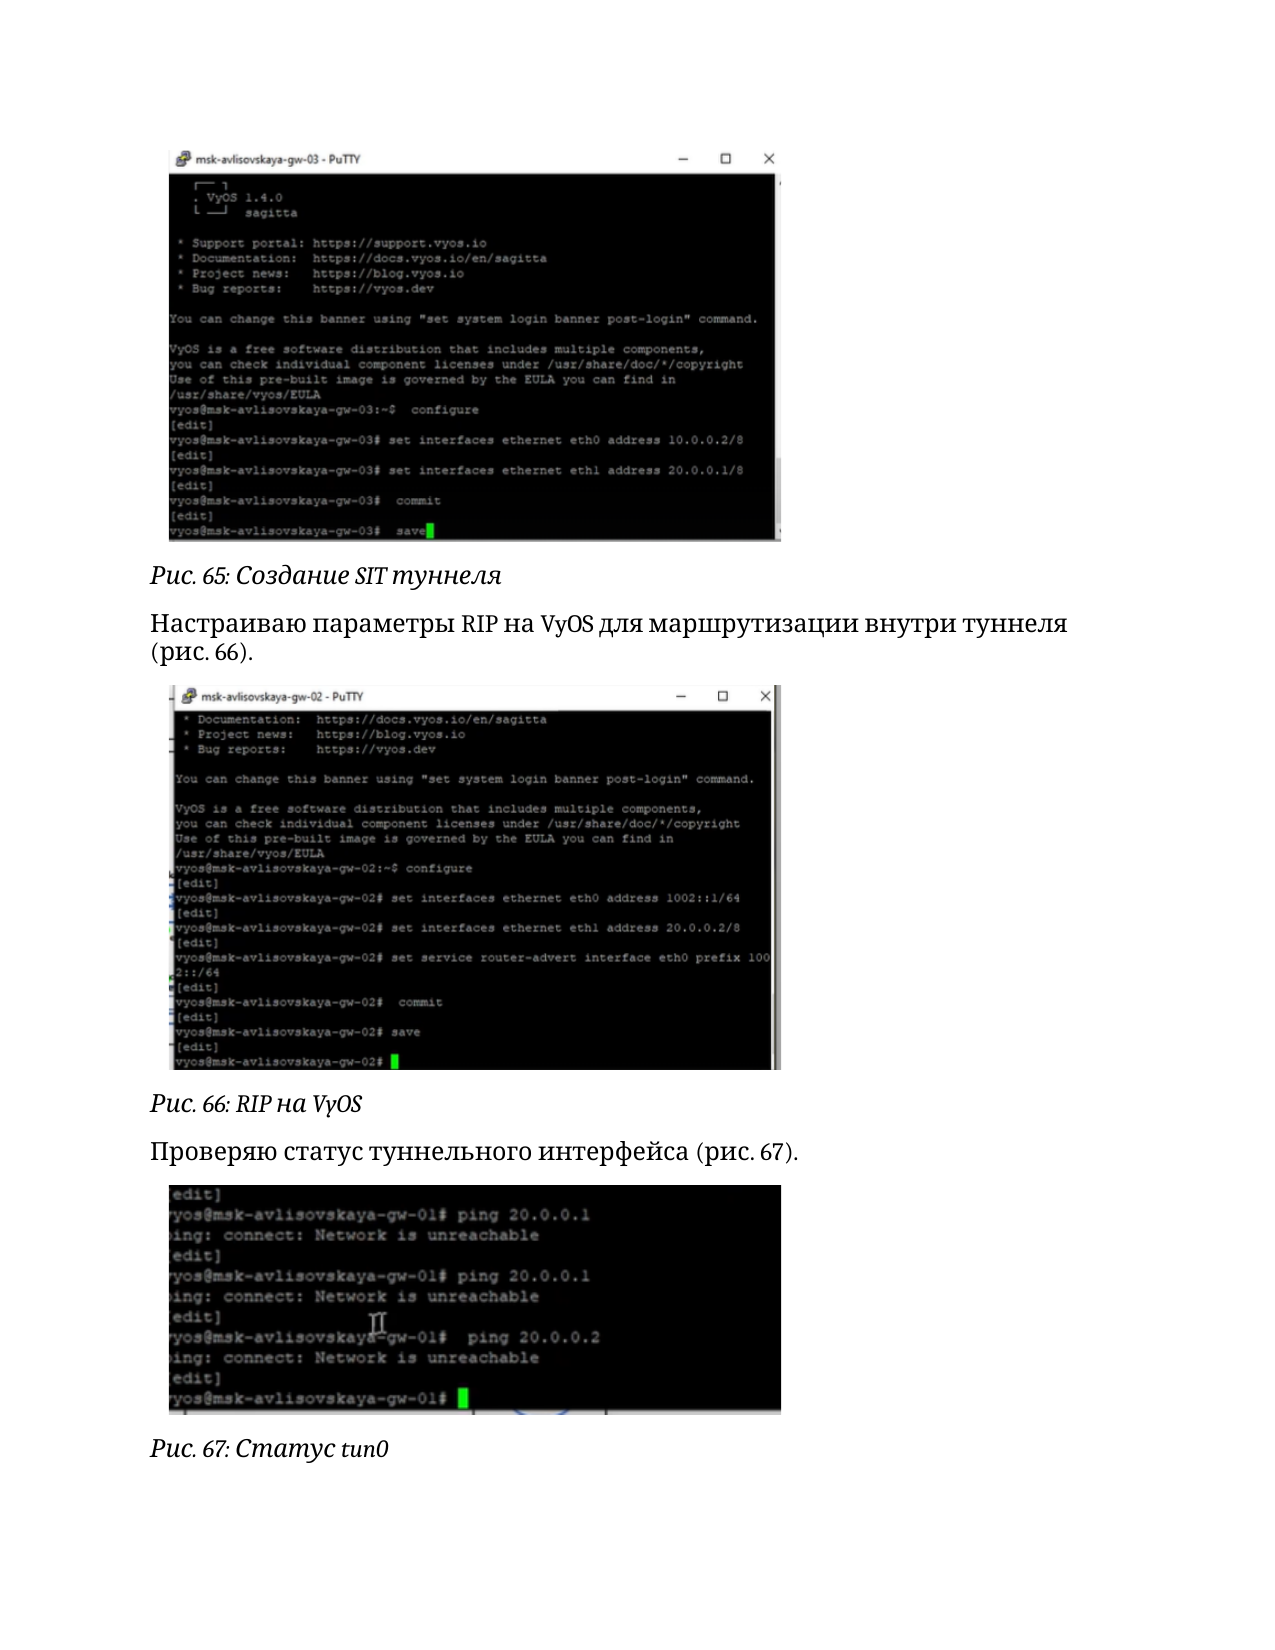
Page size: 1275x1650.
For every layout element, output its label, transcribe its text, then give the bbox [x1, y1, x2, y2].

text Рис. 66: RIP на VyOS [150, 1090, 1125, 1119]
text Рис. 65: Создание SIT туннеля [150, 562, 1125, 591]
picture [168, 1185, 782, 1415]
picture [168, 685, 782, 1070]
text Настраиваю параметры RIP на VyOS для маршрутизации внутри туннеля (рис. 66). [150, 609, 1125, 667]
picture [168, 150, 782, 542]
text Рис. 67: Статус tun0 [150, 1435, 1125, 1464]
text Проверяю статус туннельного интерфейса (рис. 67). [150, 1138, 1125, 1167]
